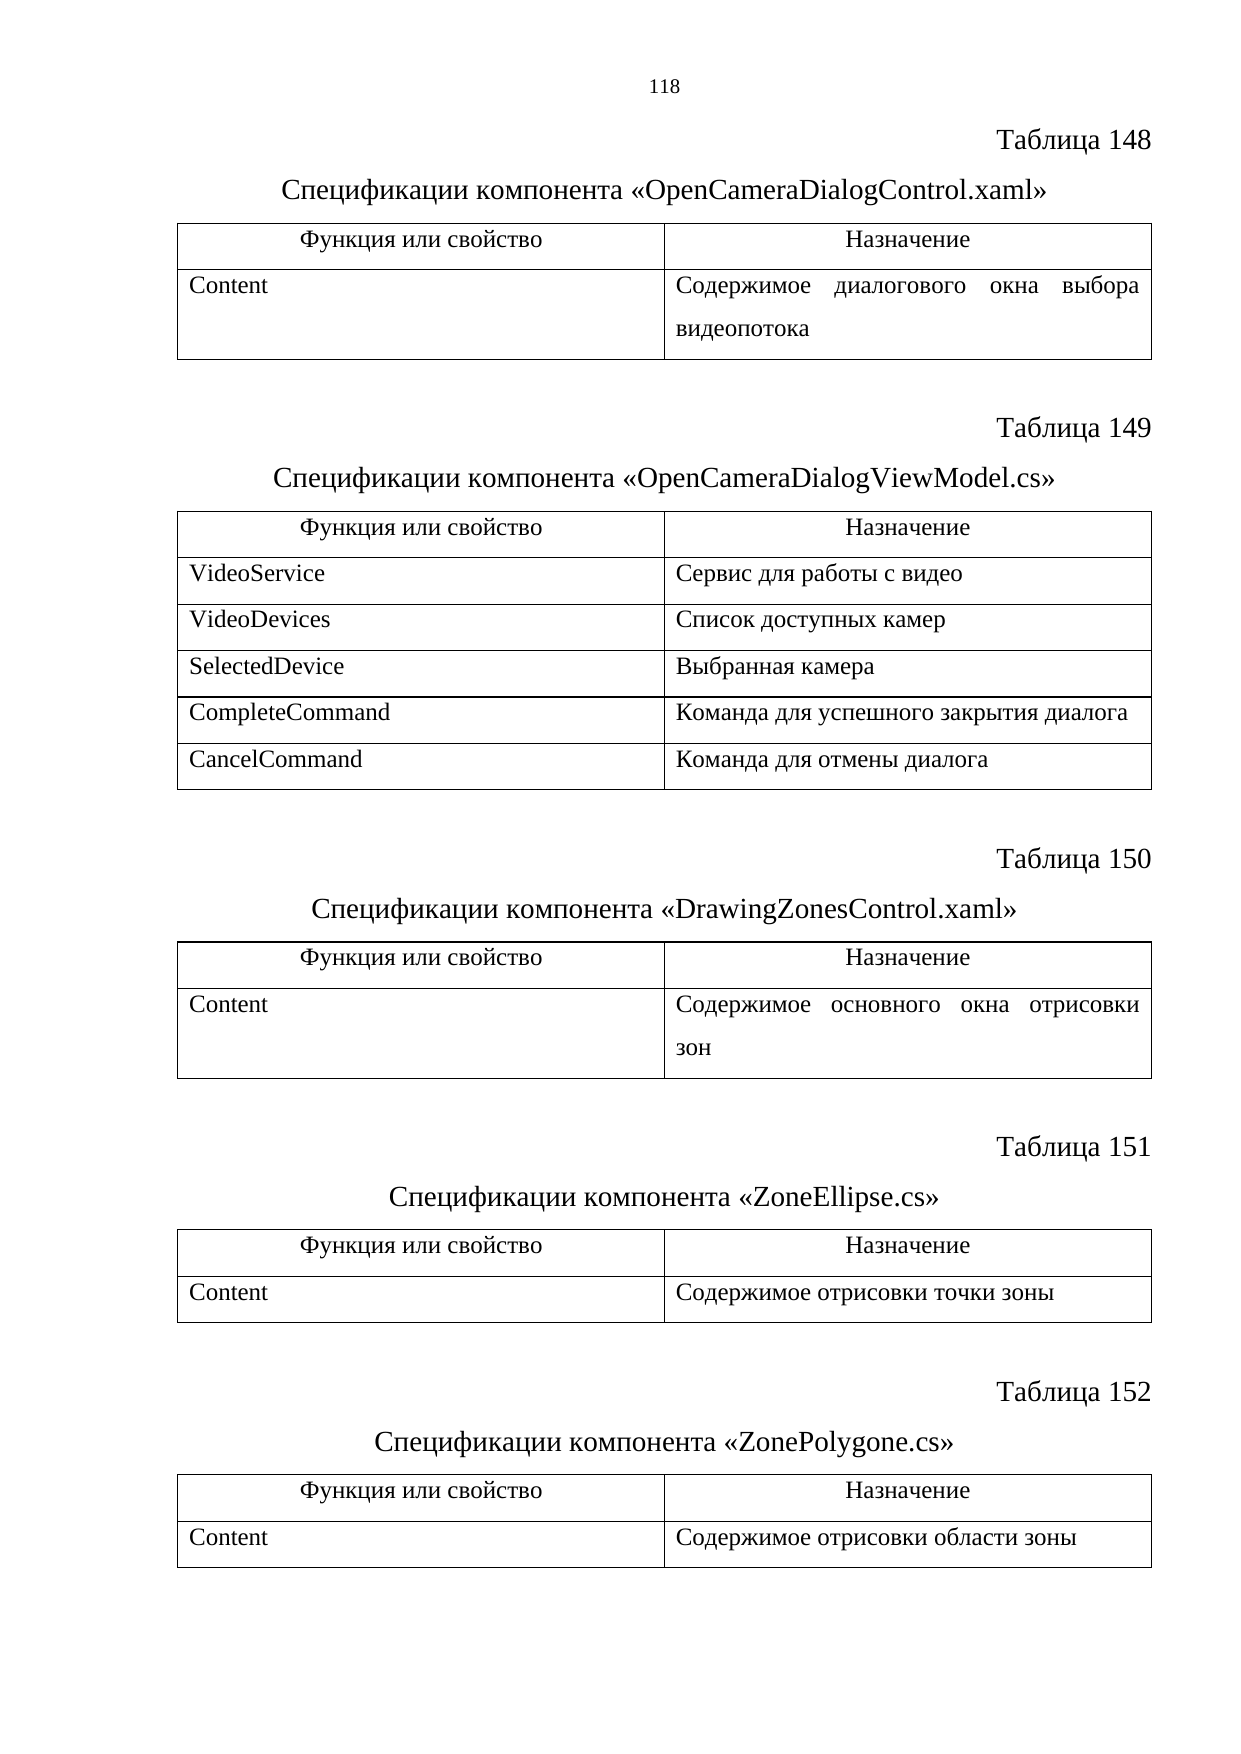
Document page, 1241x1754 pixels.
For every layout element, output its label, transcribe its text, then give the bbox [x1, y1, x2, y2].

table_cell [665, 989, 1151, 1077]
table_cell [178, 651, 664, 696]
text Спецификации компонента «OpenCameraDialogViewModel.cs» [177, 460, 1152, 494]
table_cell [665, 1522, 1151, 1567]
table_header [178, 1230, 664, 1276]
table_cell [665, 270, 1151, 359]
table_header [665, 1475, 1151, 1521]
text Спецификации компонента «DrawingZonesControl.xaml» [177, 891, 1152, 924]
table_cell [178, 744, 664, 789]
text Спецификации компонента «OpenCameraDialogControl.xaml» [177, 172, 1152, 206]
text Таблица 151 [177, 1129, 1152, 1162]
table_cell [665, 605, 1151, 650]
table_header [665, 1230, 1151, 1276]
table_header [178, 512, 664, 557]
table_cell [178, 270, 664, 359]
text Таблица 148 [177, 122, 1152, 156]
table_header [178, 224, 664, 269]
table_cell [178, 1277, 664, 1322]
text Спецификации компонента «ZonePolygone.cs» [177, 1424, 1152, 1457]
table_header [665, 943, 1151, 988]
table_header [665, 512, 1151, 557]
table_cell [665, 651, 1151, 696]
text Таблица 150 [177, 841, 1152, 874]
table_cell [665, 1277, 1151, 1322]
text Таблица 149 [177, 410, 1152, 443]
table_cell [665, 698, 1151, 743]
text Спецификации компонента «ZoneEllipse.cs» [177, 1179, 1152, 1213]
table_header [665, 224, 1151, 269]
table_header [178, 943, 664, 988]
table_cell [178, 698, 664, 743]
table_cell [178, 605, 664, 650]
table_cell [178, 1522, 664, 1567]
text Таблица 152 [177, 1374, 1152, 1407]
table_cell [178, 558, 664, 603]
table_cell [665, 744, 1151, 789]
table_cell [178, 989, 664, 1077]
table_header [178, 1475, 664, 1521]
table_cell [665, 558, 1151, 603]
